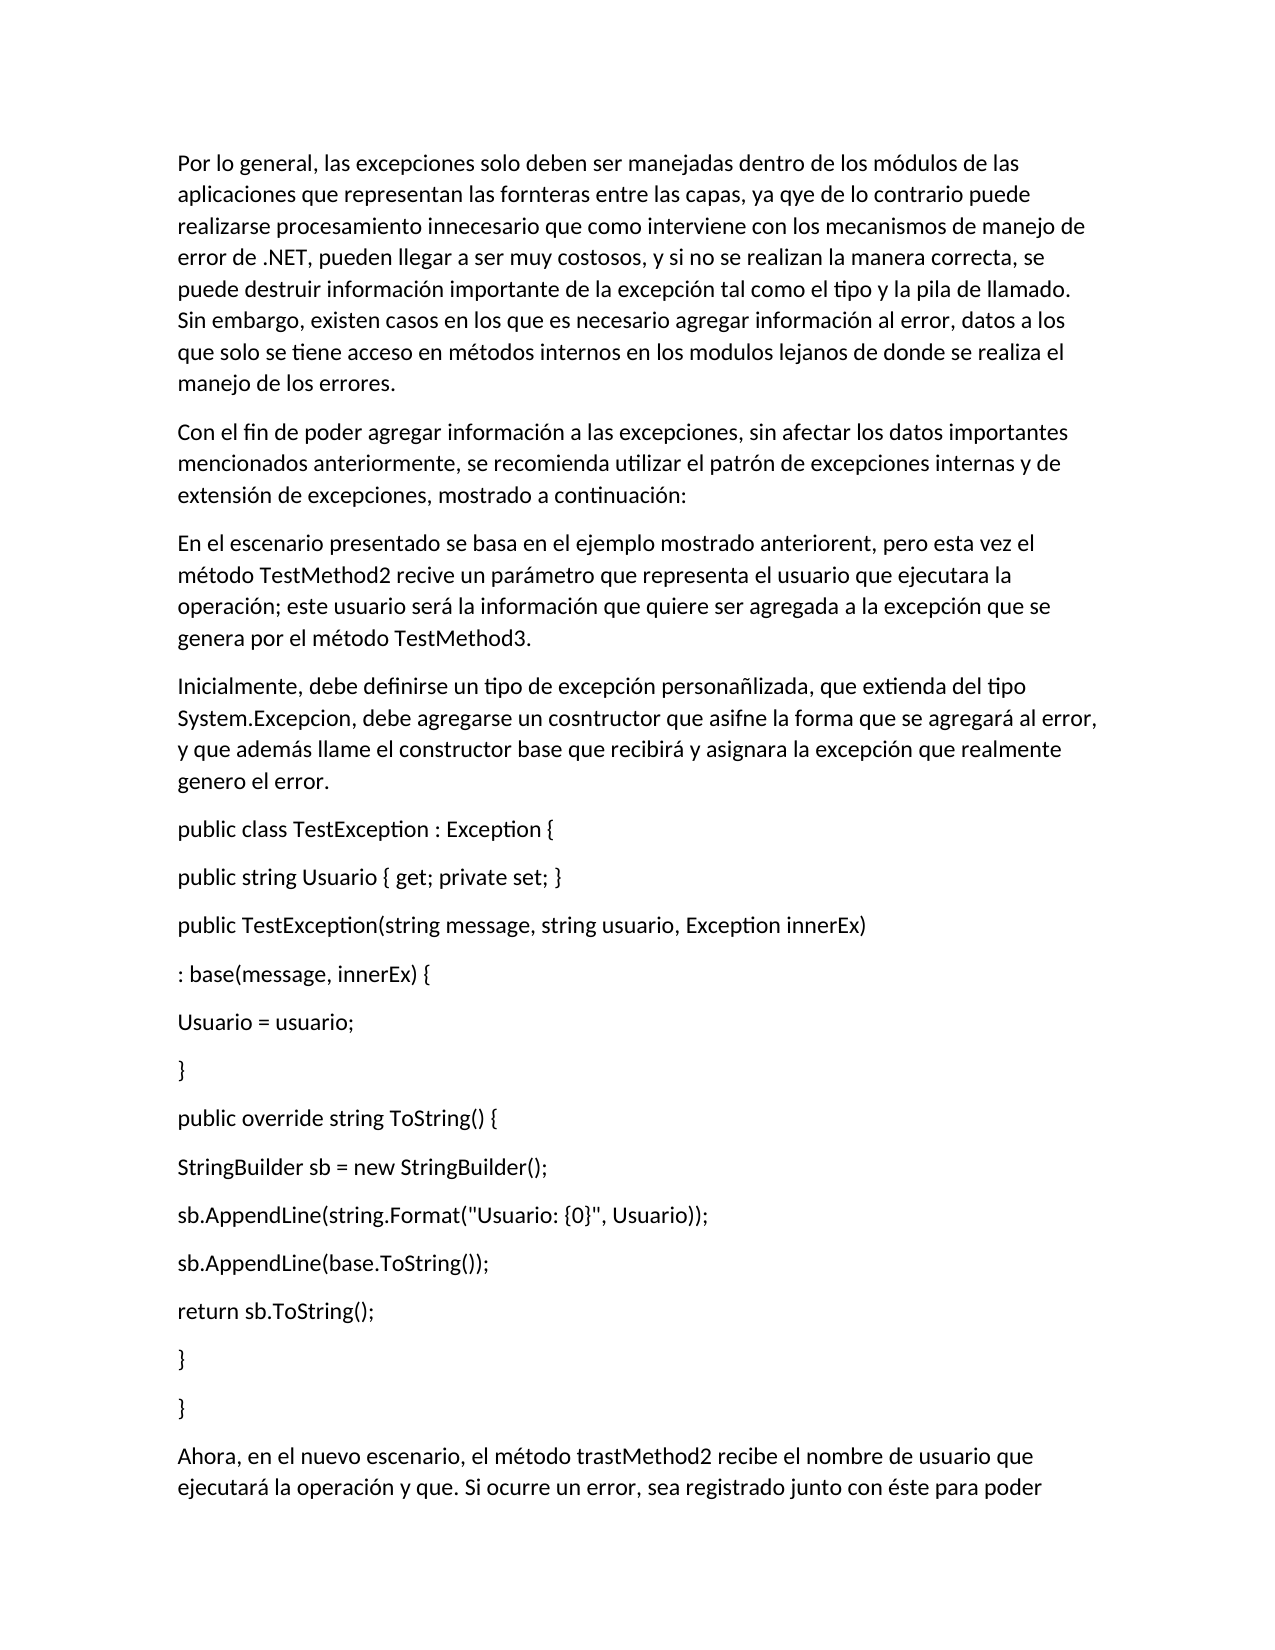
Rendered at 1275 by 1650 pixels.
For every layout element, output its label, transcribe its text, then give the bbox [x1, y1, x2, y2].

text sb.AppendLine(base.ToString()); [177, 1248, 1098, 1277]
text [177, 1441, 1098, 1502]
text public class TestException : Exception { [177, 814, 1098, 843]
text public override string ToString() { [177, 1103, 1098, 1133]
text public string Usuario { get; private set; } [177, 862, 1098, 891]
text Con el fin de poder agregar información a las excepciones, sin afectar los datos importantes mencionados anteriormente, se recomienda utilizar el patrón de excepciones internas y de extensión de excepciones, mostrado a continuación: [177, 417, 1098, 509]
text } [177, 1393, 1098, 1422]
text sb.AppendLine(string.Format("Usuario: {0}", Usuario)); [177, 1200, 1098, 1229]
text Por lo general, las excepciones solo deben ser manejadas dentro de los módulos de las aplicaciones que representan las fornteras entre las capas, ya qye de lo contrario puede realizarse procesamiento innecesario que como interviene con los mecanismos de manejo de error de .NET, pueden llegar a ser muy costosos, y si no se realizan la manera correcta, se puede destruir información importante de la excepción tal como el tipo y la pila de llamado. Sin embargo, existen casos en los que es necesario agregar información al error, datos a los que solo se tiene acceso en métodos internos en los modulos lejanos de donde se realiza el manejo de los errores. [177, 148, 1098, 398]
text Inicialmente, debe definirse un tipo de excepción personañlizada, que extienda del tipo System.Excepcion, debe agregarse un cosntructor que asifne la forma que se agregará al error, y que además llame el constructor base que recibirá y asignara la excepción que realmente genero el error. [177, 671, 1098, 795]
text Usuario = usuario; [177, 1007, 1098, 1036]
text } [177, 1344, 1098, 1374]
text return sb.ToString(); [177, 1296, 1098, 1326]
text En el escenario presentado se basa en el ejemplo mostrado anteriorent, pero esta vez el método TestMethod2 recive un parámetro que representa el usuario que ejecutara la operación; este usuario será la información que quiere ser agregada a la excepción que se genera por el método TestMethod3. [177, 528, 1098, 652]
text : base(message, innerEx) { [177, 959, 1098, 988]
text StringBuilder sb = new StringBuilder(); [177, 1152, 1098, 1181]
text } [177, 1055, 1098, 1084]
text public TestException(string message, string usuario, Exception innerEx) [177, 910, 1098, 940]
